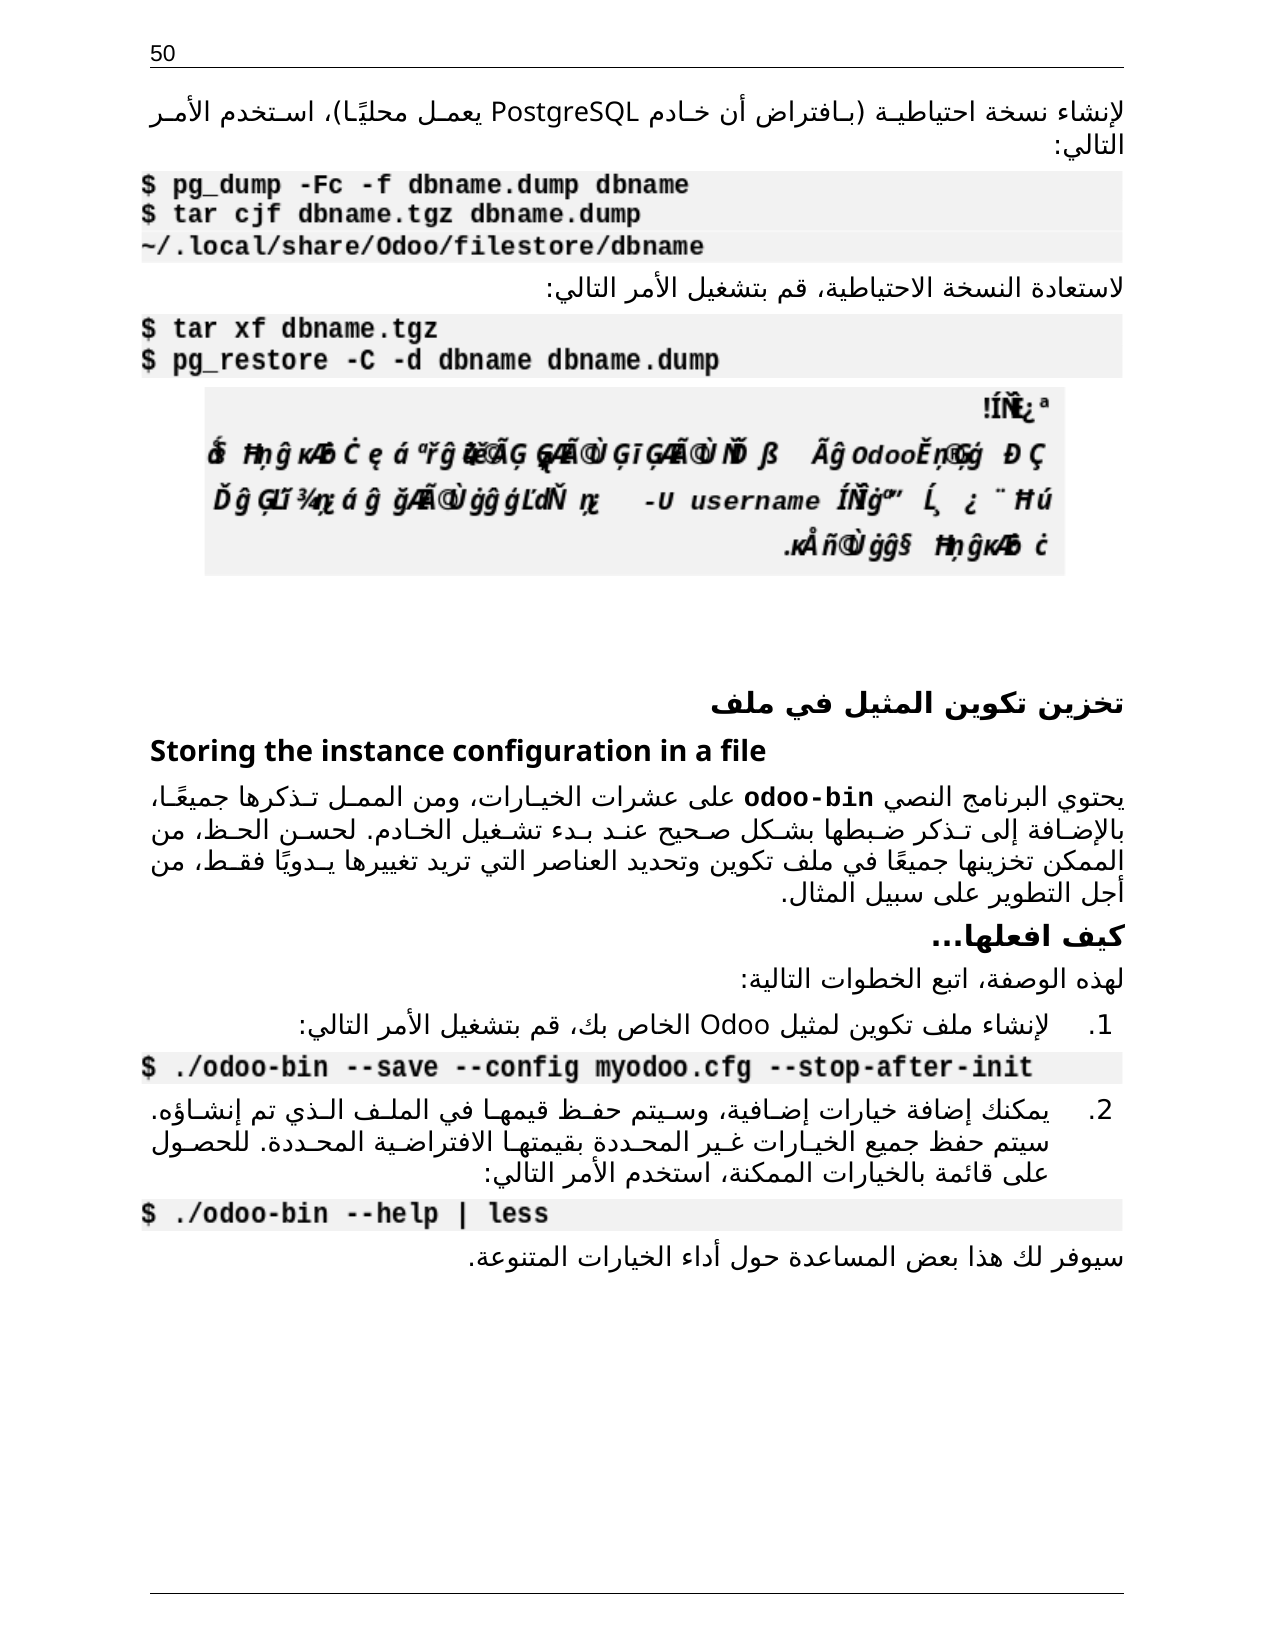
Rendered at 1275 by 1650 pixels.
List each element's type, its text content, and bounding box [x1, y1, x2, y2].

list لإنشاء ملف تكوين لمثيل Odoo الخاص بك، قم بتشغيل الأمر التالي: [150, 1006, 1087, 1042]
text يحتوي البرنامج النصي odoo-bin على عشرات الخيارات، ومن الممل تذكرها جميعًا، بالإضافة إلى تذكر ضبطها بشكل صحيح عند بدء تشغيل الخادم. لحسن الحظ، من الممكن تخزينها جميعًا في ملف تكوين وتحديد العناصر التي تريد تغييرها يدويًا فقط، من أجل التطوير على سبيل المثال. [150, 781, 1125, 909]
text لإنشاء نسخة احتياطية (بافتراض أن خادم PostgreSQL يعمل محليًا)، استخدم الأمر التالي: [150, 92, 1125, 161]
text لهذه الوصفة، اتبع الخطوات التالية: [150, 963, 1125, 995]
text تخزين تكوين المثيل في ملف [150, 686, 1125, 720]
list يمكنك إضافة خيارات إضافية، وسيتم حفظ قيمها في الملف الذي تم إنشاؤه. سيتم حفظ جميع الخيارات غير المحددة بقيمتها الافتراضية المحددة. للحصول على قائمة بالخيارات الممكنة، استخدم الأمر التالي: [150, 1094, 1087, 1189]
text لاستعادة النسخة الاحتياطية، قم بتشغيل الأمر التالي: [150, 273, 1125, 304]
text سيوفر لك هذا بعض المساعدة حول أداء الخيارات المتنوعة. [150, 1241, 1125, 1273]
text كيف افعلها... [150, 919, 1125, 953]
text Storing the instance configuration in a file [150, 731, 1125, 770]
